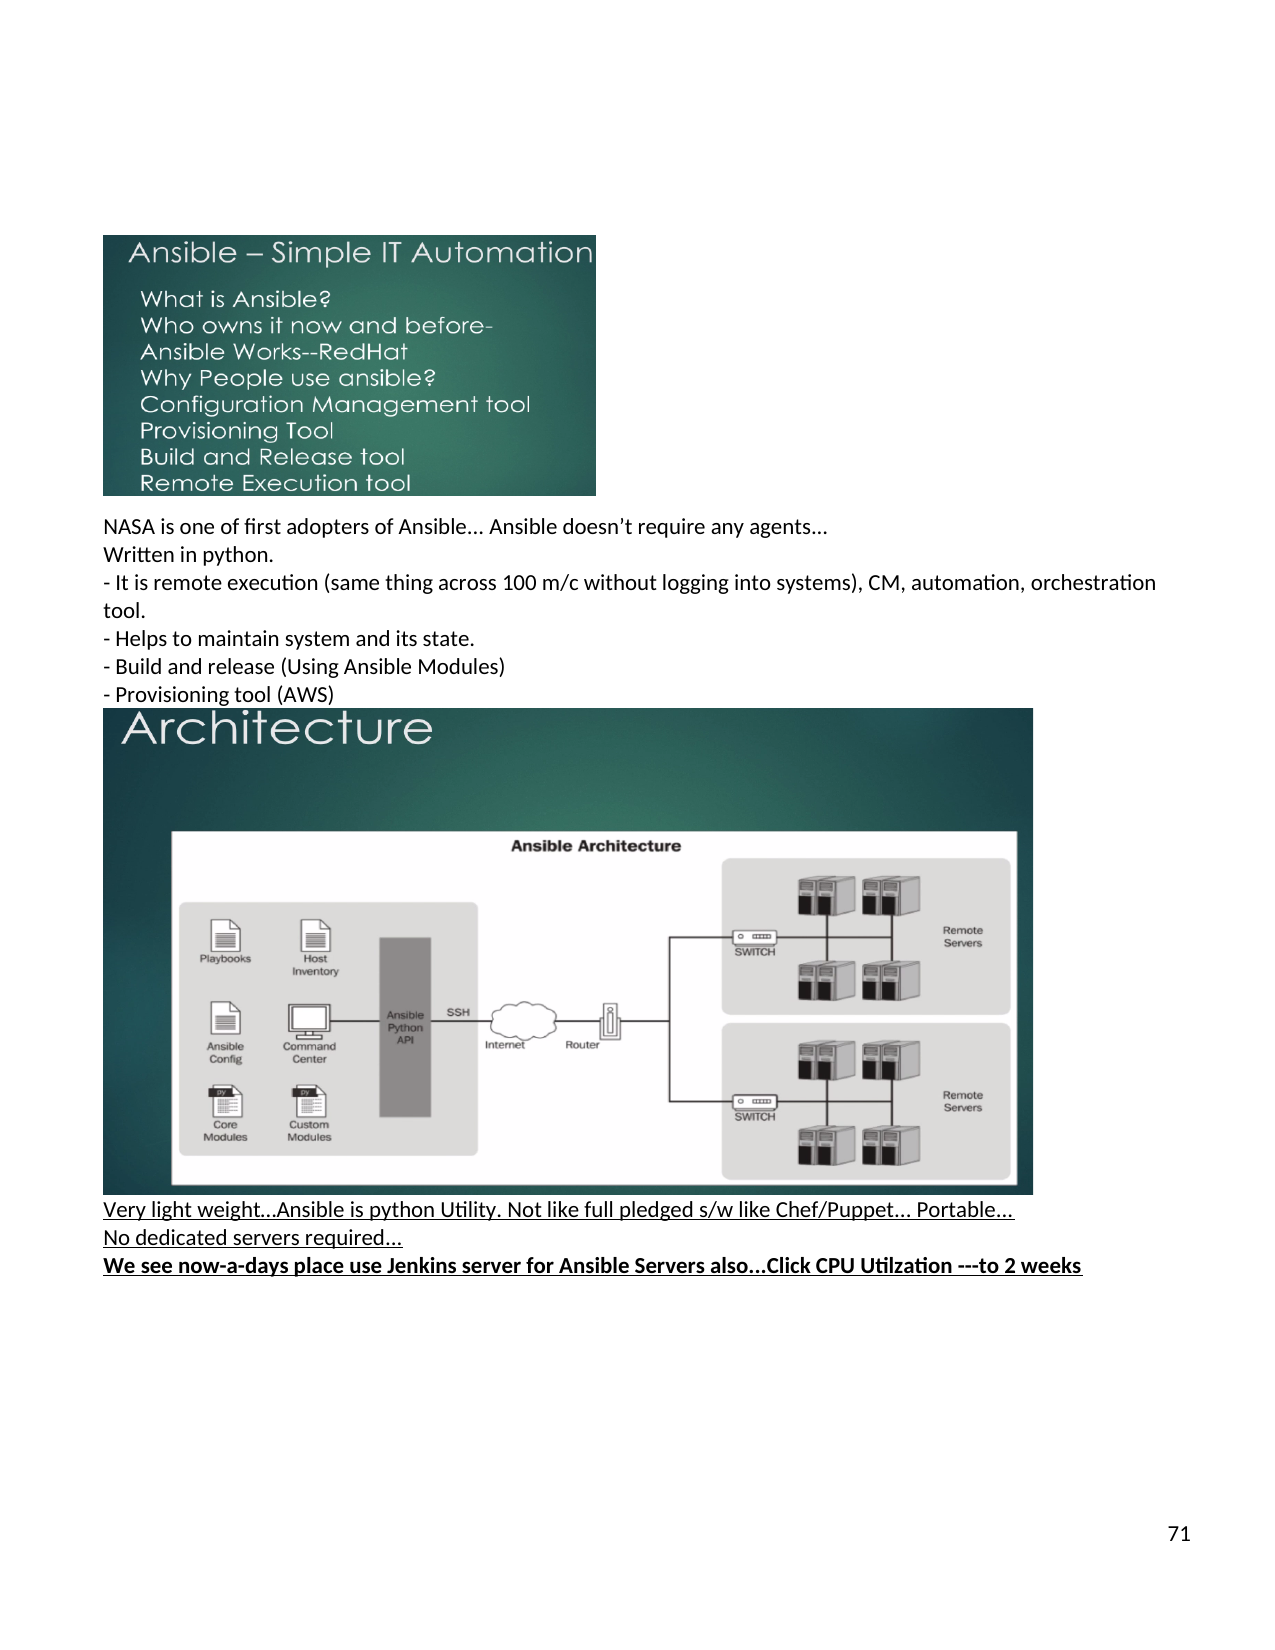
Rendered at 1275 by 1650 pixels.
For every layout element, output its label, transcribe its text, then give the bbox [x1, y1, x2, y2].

text - Build and release (Using Ansible Modules) [103, 652, 1191, 680]
text - Provisioning tool (AWS) [103, 680, 1191, 708]
text We see now-a-days place use Jenkins server for Ansible Servers also...Click CPU Utilzation ---to 2 weeks [103, 1251, 1191, 1279]
picture [103, 235, 596, 496]
text Very light weight…Ansible is python Utility. Not like full pledged s/w like Chef/Puppet... Portable... [103, 1195, 1191, 1223]
text - It is remote execution (same thing across 100 m/c without logging into systems), CM, automation, orchestration tool. [103, 568, 1191, 624]
picture [103, 708, 1034, 1195]
text - Helps to maintain system and its state. [103, 624, 1191, 652]
text No dedicated servers required... [103, 1223, 1191, 1251]
text NASA is one of first adopters of Ansible... Ansible doesn’t require any agents... [103, 512, 1191, 540]
text Written in python. [103, 540, 1191, 568]
